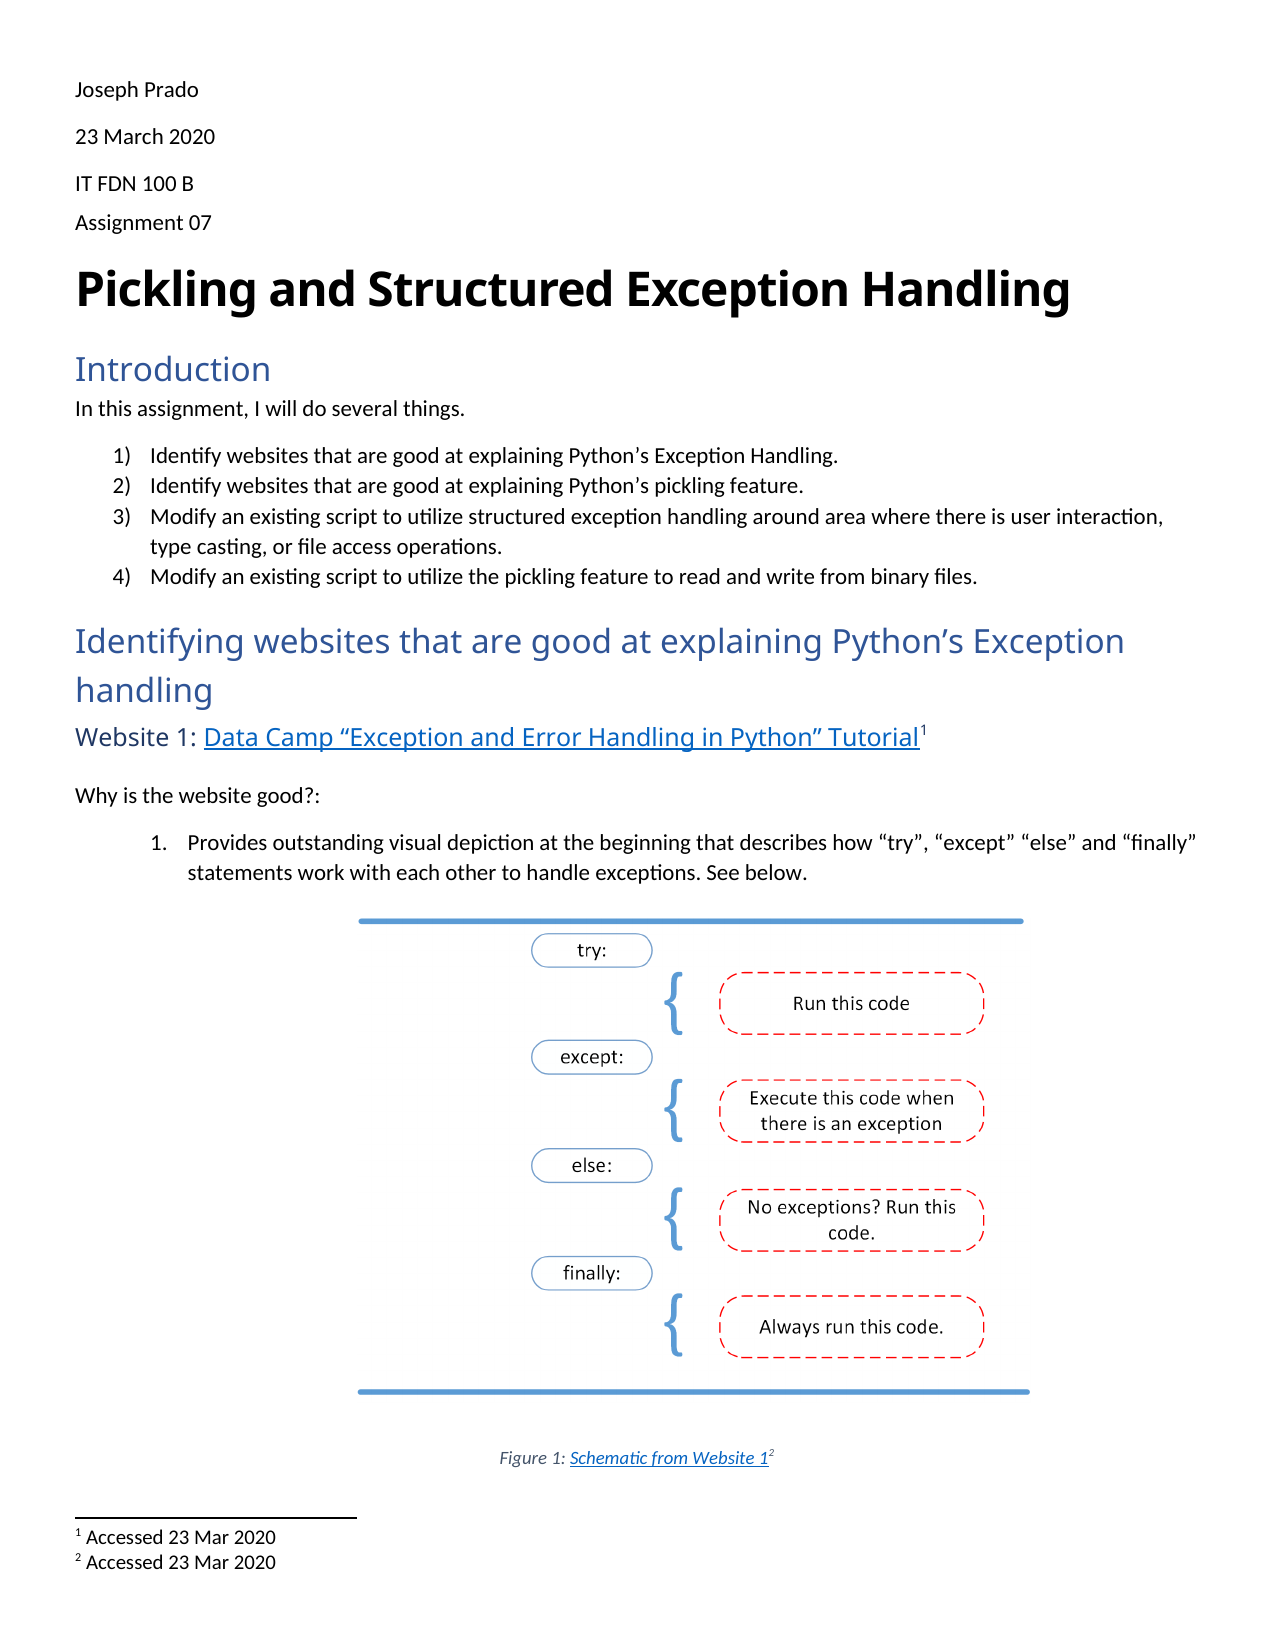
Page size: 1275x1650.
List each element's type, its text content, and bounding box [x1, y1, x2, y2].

text Figure 1: Schematic from Website 1 [75, 1446, 1200, 1469]
list Modify an existing script to utilize the pickling feature to read and write from binary files. [112, 562, 1200, 590]
list Identify websites that are good at explaining Python’s pickling feature. [112, 472, 1200, 499]
text Assignment 07 [75, 208, 1200, 236]
subtitle Identifying websites that are good at explaining Python’s Exception handling [75, 617, 1200, 712]
text In this assignment, I will do several things. [75, 394, 1200, 422]
picture [356, 918, 1031, 1403]
list Identify websites that are good at explaining Python’s Exception Handling. [112, 441, 1200, 469]
text Why is the website good?: [75, 781, 1200, 809]
title Pickling and Structured Exception Handling [75, 255, 1200, 321]
subtitle Introduction [75, 346, 1200, 391]
list Modify an existing script to utilize structured exception handling around area where there is user interaction, type casting, or file access operations. [112, 502, 1200, 560]
list Provides outstanding visual depiction at the beginning that describes how “try”, “except” “else” and “finally” statements work with each other to handle exceptions. See below. [150, 828, 1200, 886]
subtitle Website 1: Data Camp “Exception and Error Handling in Python” Tutorial [75, 719, 1200, 753]
text 23 March 2020 [75, 122, 1200, 150]
text Joseph Prado [75, 75, 1200, 103]
subtitle IT FDN 100 B [75, 169, 1200, 197]
